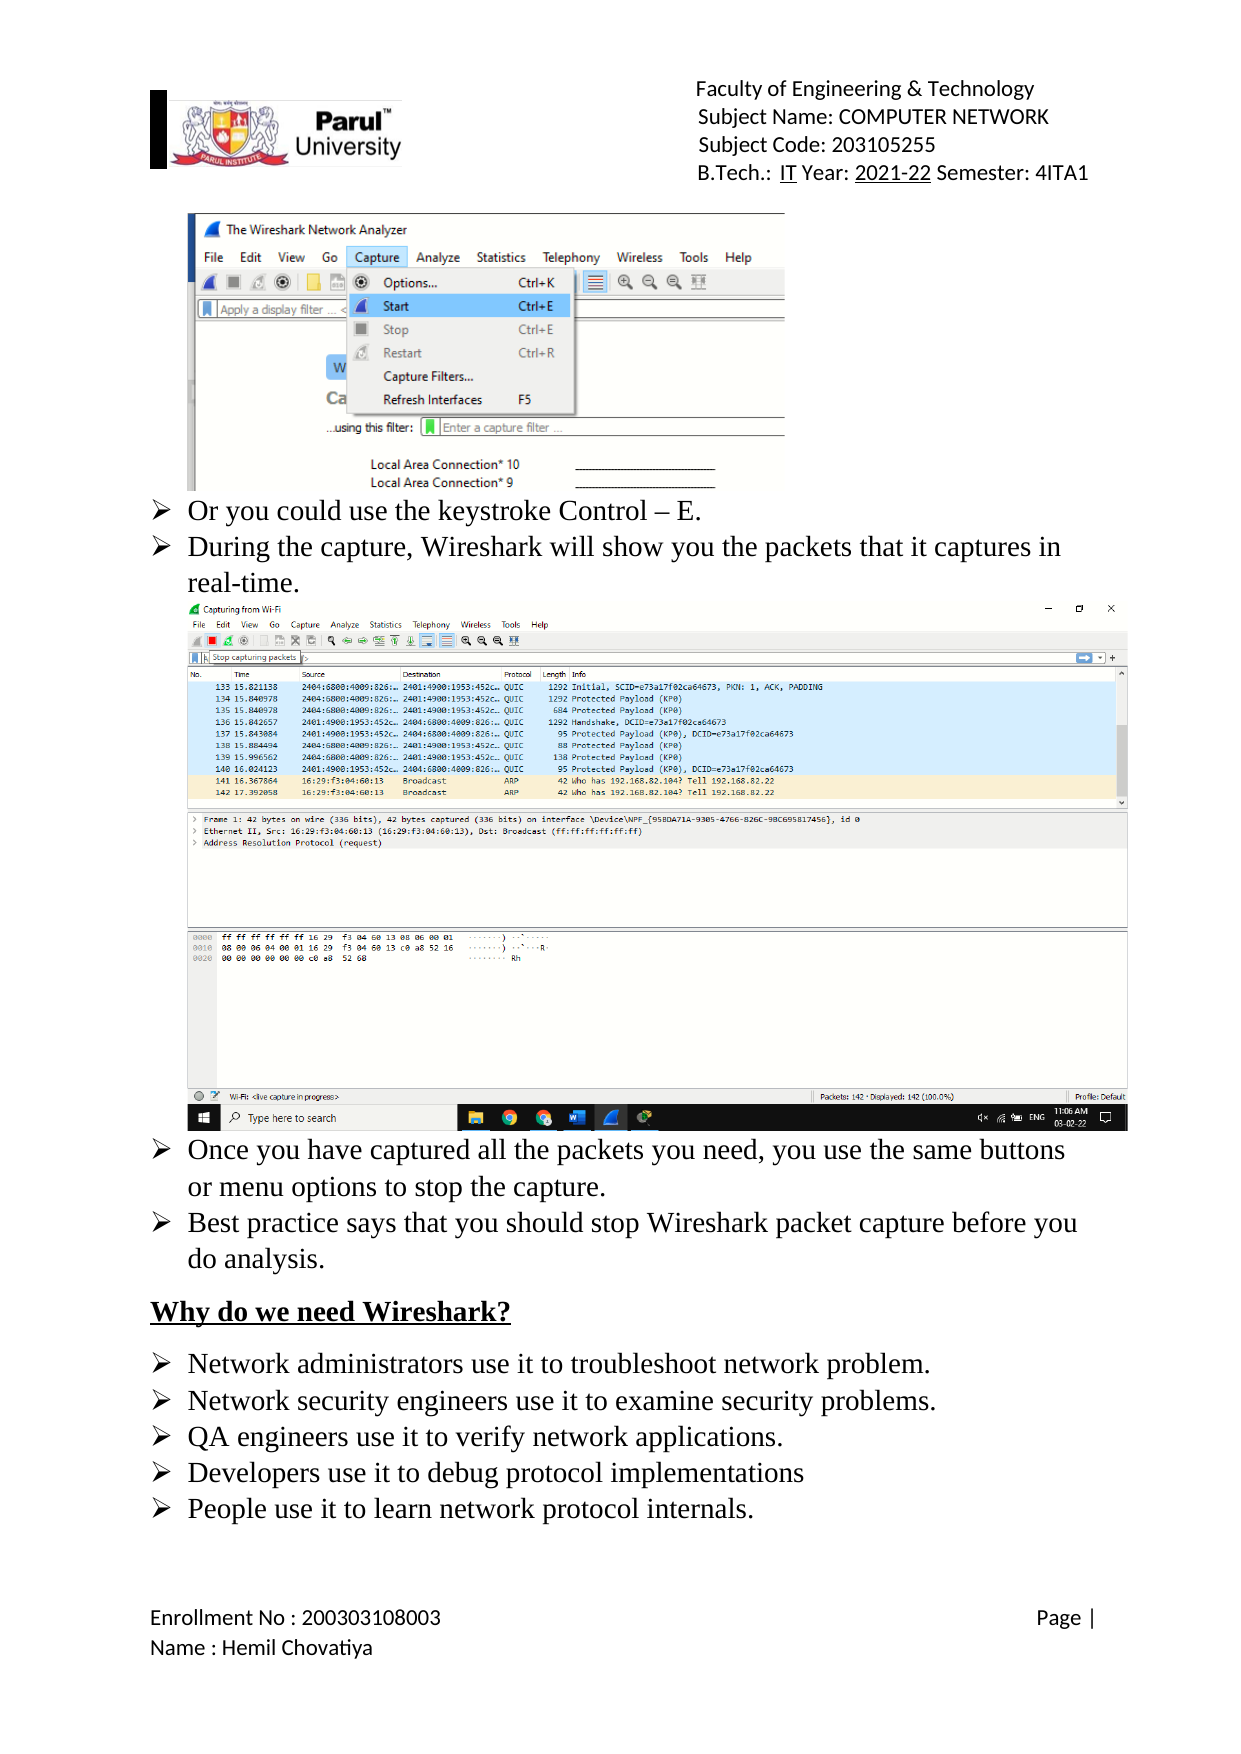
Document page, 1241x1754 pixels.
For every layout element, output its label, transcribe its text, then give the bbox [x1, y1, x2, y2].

list People use it to learn network protocol internals. [150, 1492, 1090, 1525]
text Why do we need Wireshark? [150, 1294, 1090, 1327]
list Once you have captured all the packets you need, you use the same buttons or menu options to stop the capture. [150, 1132, 1090, 1202]
list Best practice says that you should stop Wireshark packet capture before you do analysis. [150, 1205, 1090, 1274]
list Network administrators use it to troubleshoot network problem. [150, 1347, 1090, 1380]
picture [187, 213, 785, 491]
list Or you could use the keystroke Control – E. [150, 493, 1090, 527]
list Developers use it to debug protocol implementations [150, 1455, 1090, 1489]
list QA engineers use it to verify network applications. [150, 1419, 1090, 1453]
list During the capture, Wireshark will show you the packets that it captures in real-time. [150, 529, 1090, 599]
list Network security engineers use it to examine security problems. [150, 1383, 1090, 1417]
picture [187, 601, 1128, 1131]
picture [150, 90, 402, 169]
